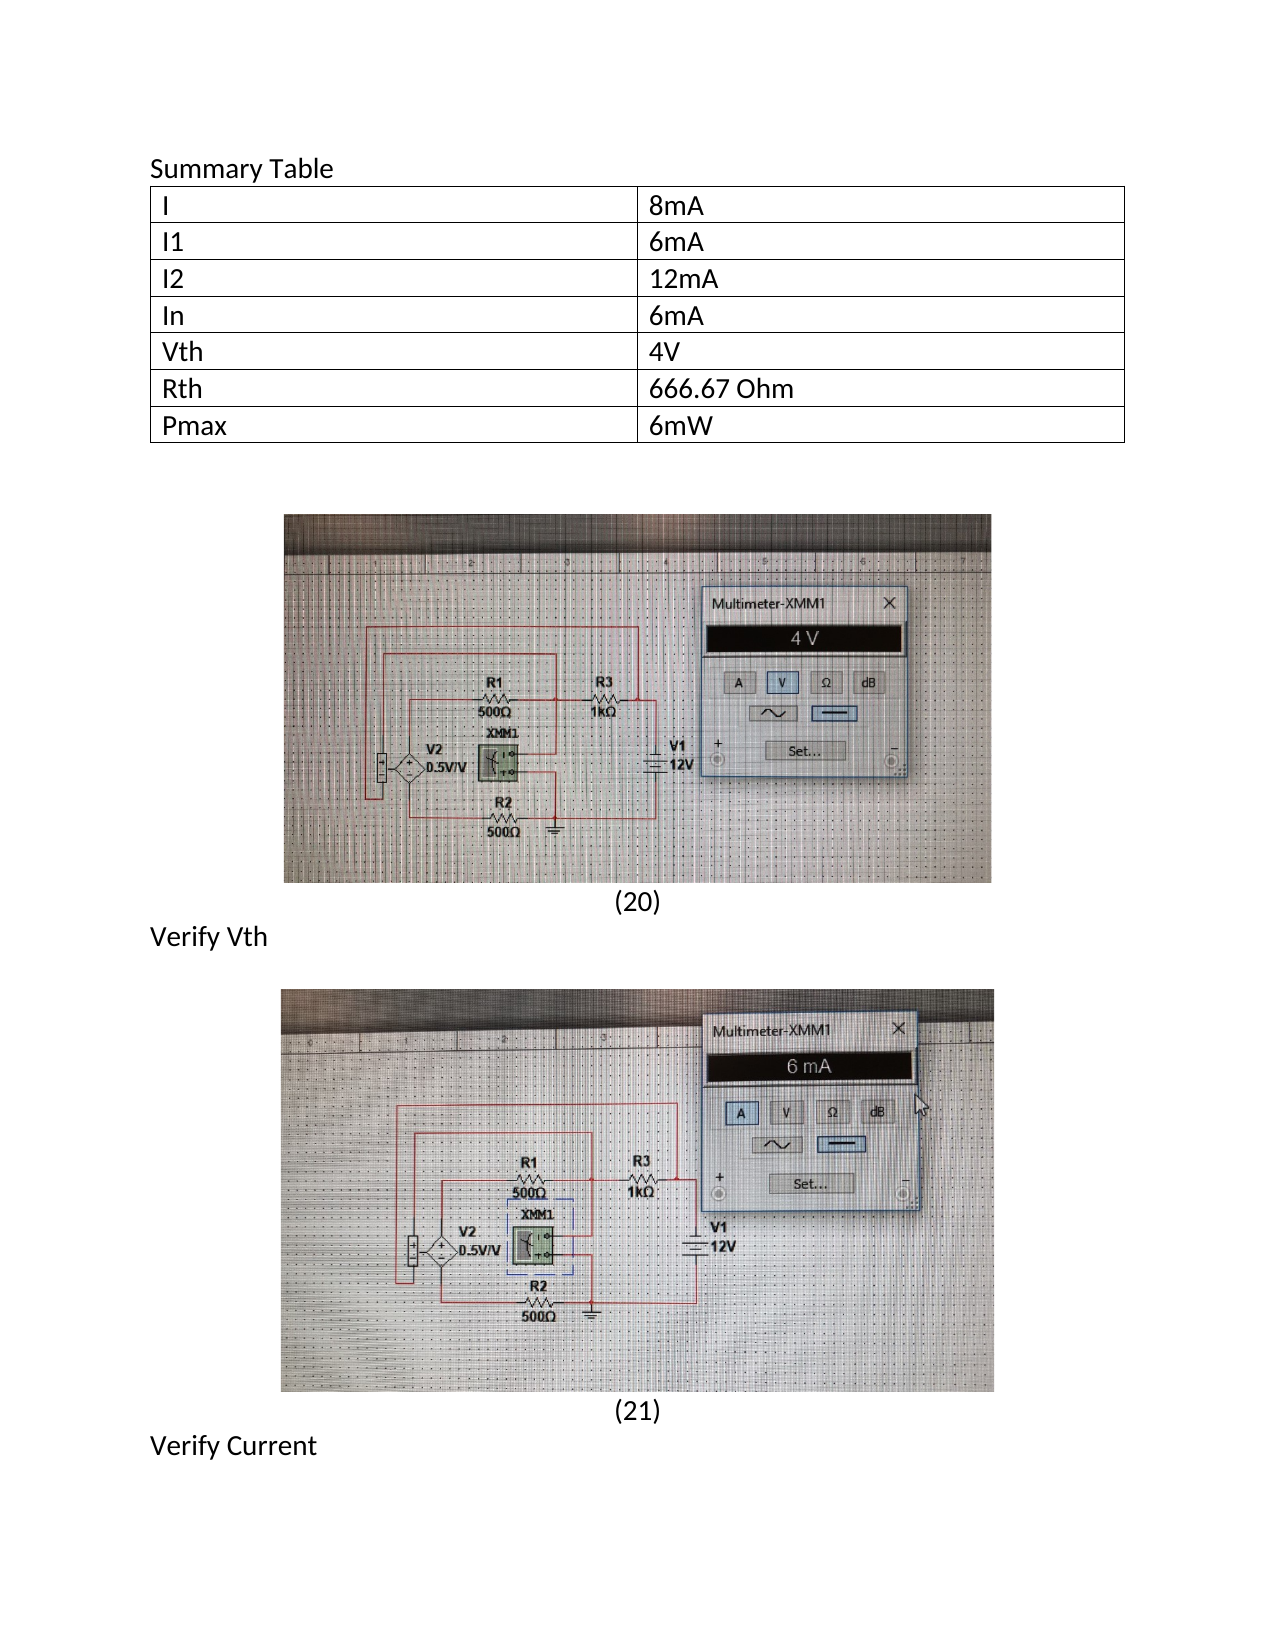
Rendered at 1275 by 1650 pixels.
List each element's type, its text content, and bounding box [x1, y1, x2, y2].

table_cell 6mW [638, 407, 1124, 442]
text (20) [150, 883, 1125, 918]
table_cell Pmax [151, 407, 637, 442]
table_header 8mA [638, 187, 1124, 222]
table_cell I2 [151, 260, 637, 296]
table_cell 6mA [638, 223, 1124, 259]
table_cell I1 [151, 223, 637, 259]
text Verify Current [150, 1427, 1125, 1463]
text Verify Vth [150, 918, 1125, 954]
table_cell Vth [151, 333, 637, 369]
table_cell In [151, 297, 637, 332]
picture [280, 989, 995, 1392]
text (21) [150, 1392, 1125, 1427]
table_cell 666.67 Ohm [638, 370, 1124, 406]
table_header I [151, 187, 637, 222]
table_cell 12mA [638, 260, 1124, 296]
text Summary Table [150, 150, 1125, 186]
picture [283, 514, 992, 883]
table_cell 6mA [638, 297, 1124, 332]
table_cell 4V [638, 333, 1124, 369]
table_cell Rth [151, 370, 637, 406]
